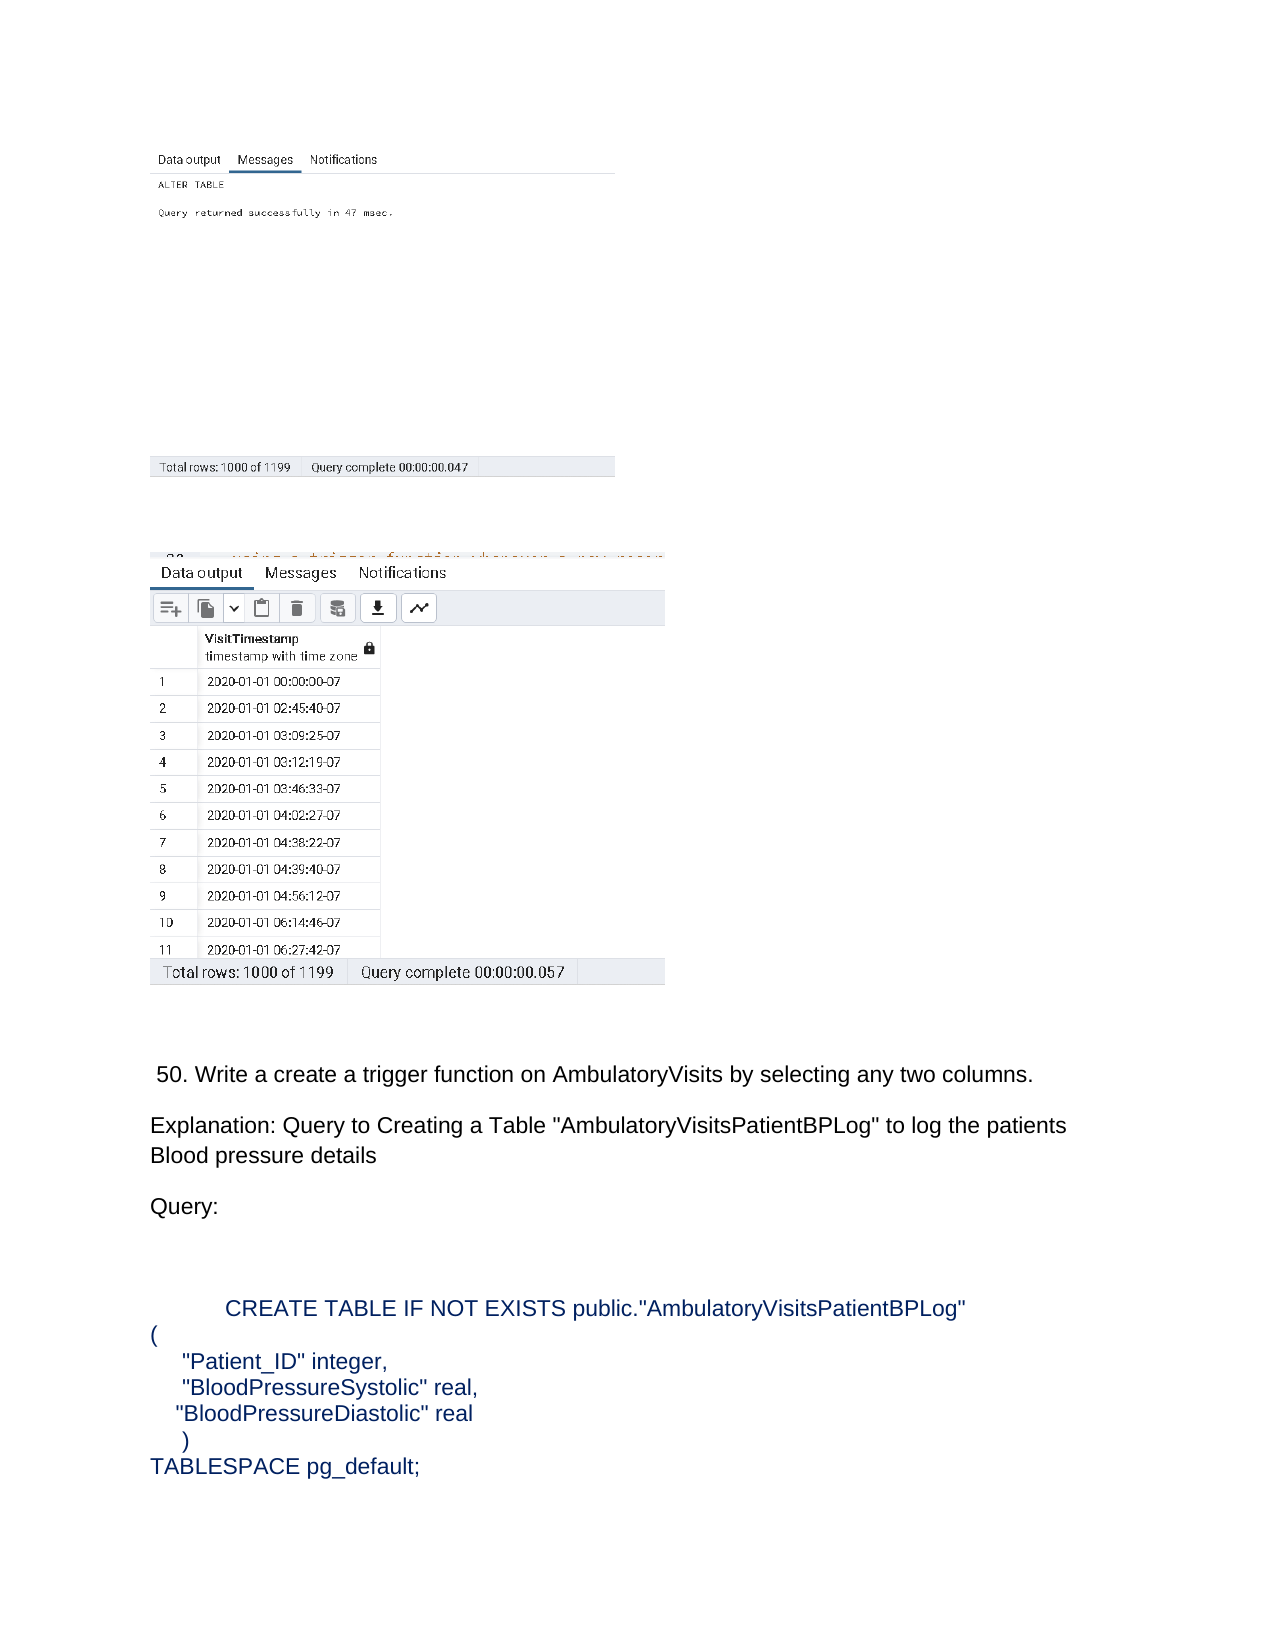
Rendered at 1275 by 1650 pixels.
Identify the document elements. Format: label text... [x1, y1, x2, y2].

text "Patient_ID" integer, [150, 1348, 1125, 1374]
picture [150, 150, 615, 477]
text 50. Write a create a trigger function on AmbulatoryVisits by selecting any two columns. [150, 1061, 1125, 1087]
text "BloodPressureSystolic" real, [150, 1374, 1125, 1400]
text "BloodPressureDiastolic" real [150, 1400, 1125, 1427]
text TABLESPACE pg_default; [150, 1453, 1125, 1479]
text ( [150, 1321, 1125, 1348]
text CREATE TABLE IF NOT EXISTS public."AmbulatoryVisitsPatientBPLog" [150, 1295, 1125, 1321]
text Query: [150, 1193, 1125, 1219]
text Explanation: Query to Creating a Table "AmbulatoryVisitsPatientBPLog" to log the patients Blood pressure details [150, 1112, 1125, 1168]
text ) [150, 1427, 1125, 1453]
picture [150, 552, 665, 985]
